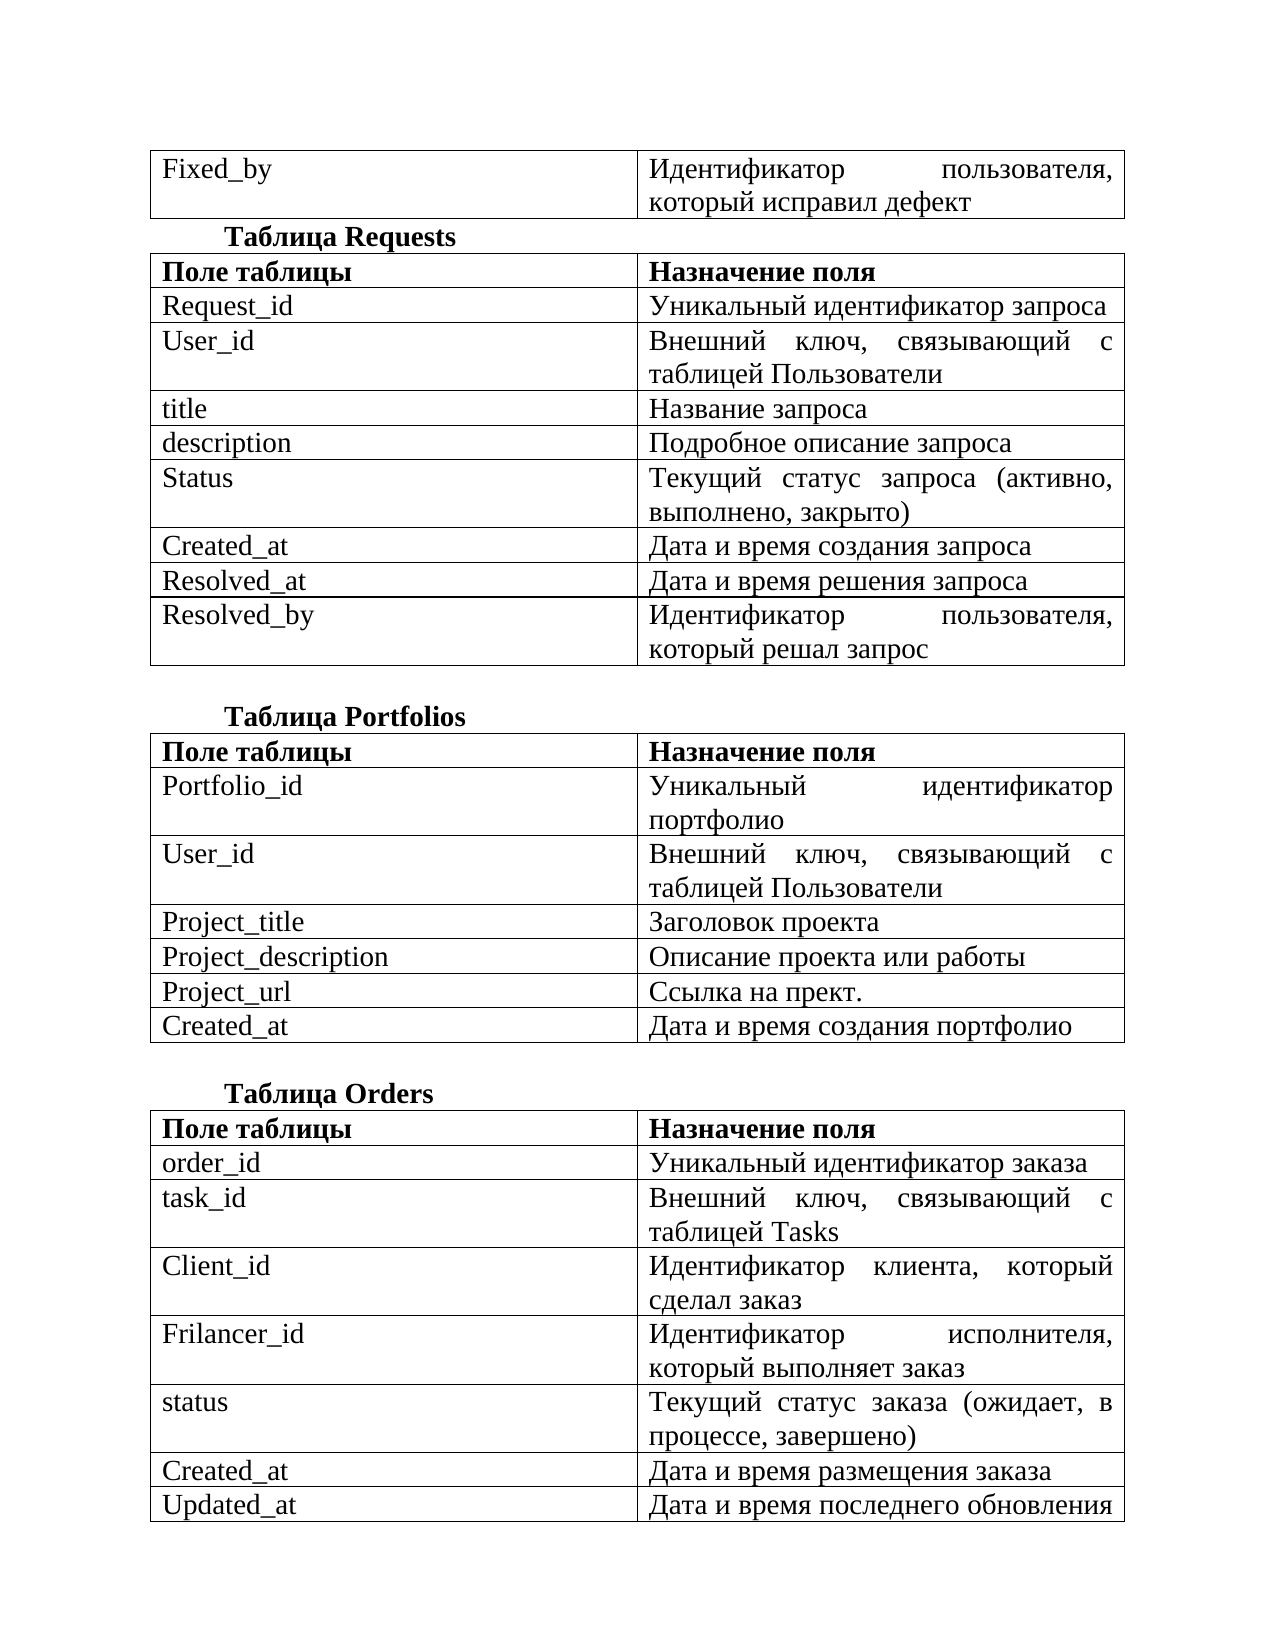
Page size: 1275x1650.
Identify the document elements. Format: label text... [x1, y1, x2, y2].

table_cell Идентификатор клиента, который сделал заказ [638, 1248, 1124, 1315]
table_cell Дата и время решения запроса [638, 563, 1124, 596]
table_cell Project_url [151, 974, 637, 1007]
table_cell Resolved_at [151, 563, 637, 596]
table_cell status [151, 1385, 637, 1452]
table_cell Уникальный идентификатор заказа [638, 1146, 1124, 1179]
table_cell Идентификатор пользователя, который решал запрос [638, 598, 1124, 664]
table_cell Внешний ключ, связывающий с таблицей Tasks [638, 1180, 1124, 1247]
table_cell Идентификатор пользователя, который исправил дефект [638, 151, 1124, 218]
table_header Поле таблицы [151, 734, 637, 767]
table_cell Portfolio_id [151, 768, 637, 835]
table_header Поле таблицы [151, 1111, 637, 1144]
table_cell Request_id [151, 288, 637, 322]
table_cell order_id [151, 1146, 637, 1179]
table_cell Идентификатор исполнителя, который выполняет заказ [638, 1316, 1124, 1383]
text Таблица Portfolios [150, 699, 1125, 733]
table_cell Дата и время создания портфолио [638, 1008, 1124, 1042]
table_cell User_id [151, 323, 637, 390]
table_cell Текущий статус заказа (ожидает, в процессе, завершено) [638, 1385, 1124, 1452]
table_cell Resolved_by [151, 598, 637, 664]
table_cell Название запроса [638, 391, 1124, 424]
table_cell Внешний ключ, связывающий с таблицей Пользователи [638, 836, 1124, 903]
table_cell Текущий статус запроса (активно, выполнено, закрыто) [638, 460, 1124, 527]
table_cell Client_id [151, 1248, 637, 1315]
table_cell Status [151, 460, 637, 527]
table_cell Заголовок проекта [638, 905, 1124, 938]
table_cell Frilancer_id [151, 1316, 637, 1383]
table_header Назначение поля [638, 254, 1124, 287]
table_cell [638, 1487, 1124, 1521]
table_cell Updated_at [151, 1487, 637, 1521]
table_cell title [151, 391, 637, 424]
table_cell Ссылка на прект. [638, 974, 1124, 1007]
table_header Назначение поля [638, 1111, 1124, 1144]
table_header Поле таблицы [151, 254, 637, 287]
table_cell Уникальный идентификатор портфолио [638, 768, 1124, 835]
table_cell Дата и время создания запроса [638, 528, 1124, 562]
table_cell task_id [151, 1180, 637, 1247]
table_cell description [151, 426, 637, 459]
table_cell Уникальный идентификатор запроса [638, 288, 1124, 322]
table_cell User_id [151, 836, 637, 903]
table_cell Внешний ключ, связывающий с таблицей Пользователи [638, 323, 1124, 390]
text Таблица Orders [150, 1076, 1125, 1110]
table_cell Created_at [151, 1453, 637, 1486]
table_cell Описание проекта или работы [638, 939, 1124, 973]
table_cell Дата и время размещения заказа [638, 1453, 1124, 1486]
text Таблица Requests [150, 219, 1125, 253]
table_cell Project_description [151, 939, 637, 973]
table_cell Fixed_by [151, 151, 637, 218]
table_header Назначение поля [638, 734, 1124, 767]
table_cell Created_at [151, 528, 637, 562]
table_cell Created_at [151, 1008, 637, 1042]
table_cell Project_title [151, 905, 637, 938]
table_cell Подробное описание запроса [638, 426, 1124, 459]
